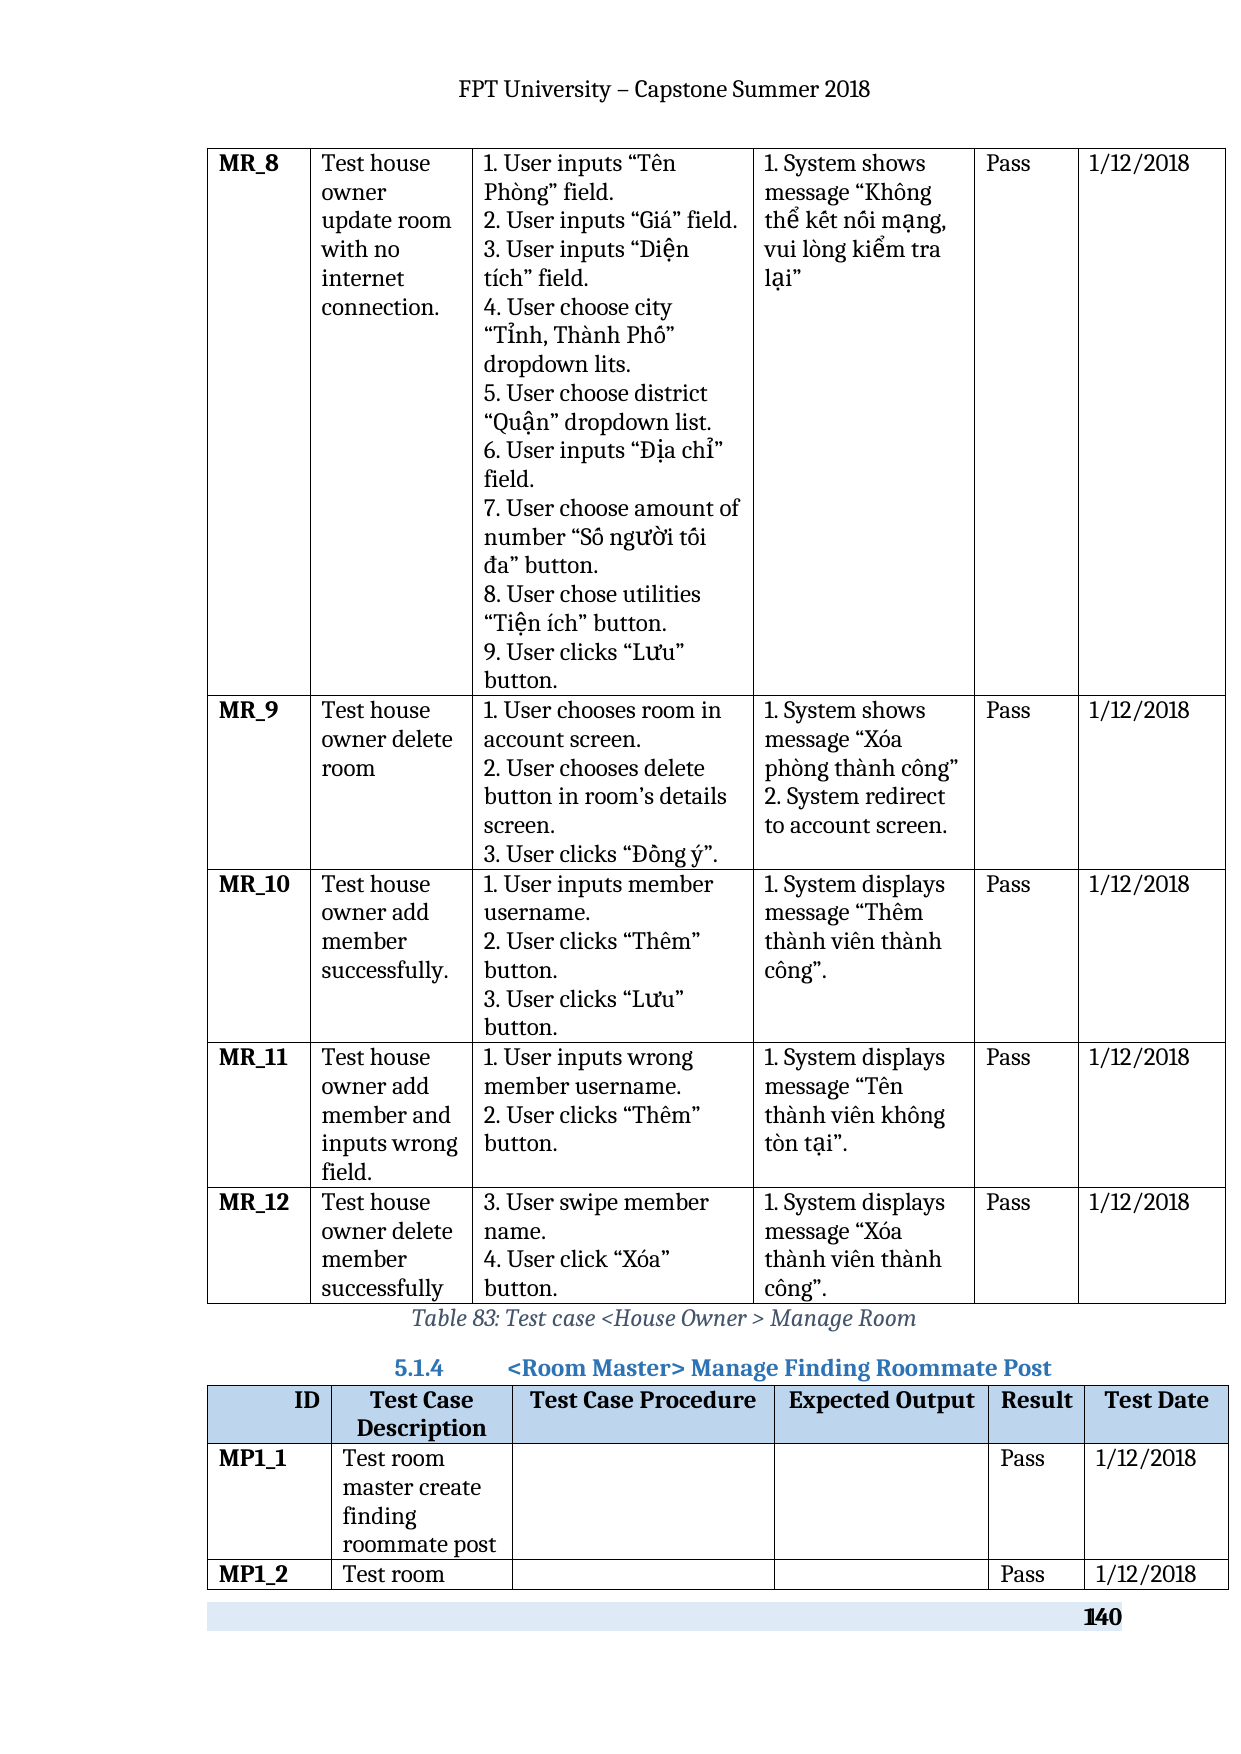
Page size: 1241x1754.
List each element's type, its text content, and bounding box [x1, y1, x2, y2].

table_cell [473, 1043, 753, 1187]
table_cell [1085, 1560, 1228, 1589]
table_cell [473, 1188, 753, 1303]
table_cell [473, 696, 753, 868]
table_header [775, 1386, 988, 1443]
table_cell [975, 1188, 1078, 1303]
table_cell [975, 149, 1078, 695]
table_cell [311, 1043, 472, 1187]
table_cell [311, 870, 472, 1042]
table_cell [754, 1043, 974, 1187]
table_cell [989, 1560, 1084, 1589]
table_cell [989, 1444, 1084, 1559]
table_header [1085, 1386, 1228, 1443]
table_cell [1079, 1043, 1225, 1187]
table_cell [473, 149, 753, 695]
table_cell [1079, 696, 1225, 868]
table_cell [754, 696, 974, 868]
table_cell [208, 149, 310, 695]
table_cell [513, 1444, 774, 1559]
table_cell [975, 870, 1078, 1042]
subtitle 5.1.4 <Room Master> Manage Finding Roommate Post [394, 1353, 1122, 1382]
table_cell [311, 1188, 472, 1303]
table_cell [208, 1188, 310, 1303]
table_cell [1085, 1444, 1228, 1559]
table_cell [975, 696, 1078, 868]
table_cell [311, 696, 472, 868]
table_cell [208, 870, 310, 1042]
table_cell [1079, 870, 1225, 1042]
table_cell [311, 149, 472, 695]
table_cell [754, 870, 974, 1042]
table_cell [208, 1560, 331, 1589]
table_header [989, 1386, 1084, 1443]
text Table 83: Test case <House Owner > Manage Room [207, 1304, 1122, 1333]
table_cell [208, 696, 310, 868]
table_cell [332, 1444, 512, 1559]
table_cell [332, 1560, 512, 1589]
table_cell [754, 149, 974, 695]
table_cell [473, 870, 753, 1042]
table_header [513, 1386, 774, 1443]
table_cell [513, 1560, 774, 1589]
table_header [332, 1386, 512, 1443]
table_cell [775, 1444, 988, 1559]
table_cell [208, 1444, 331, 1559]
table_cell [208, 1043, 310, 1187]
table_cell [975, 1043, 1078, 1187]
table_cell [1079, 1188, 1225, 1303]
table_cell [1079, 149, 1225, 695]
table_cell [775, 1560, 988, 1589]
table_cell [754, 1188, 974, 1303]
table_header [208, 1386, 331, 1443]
